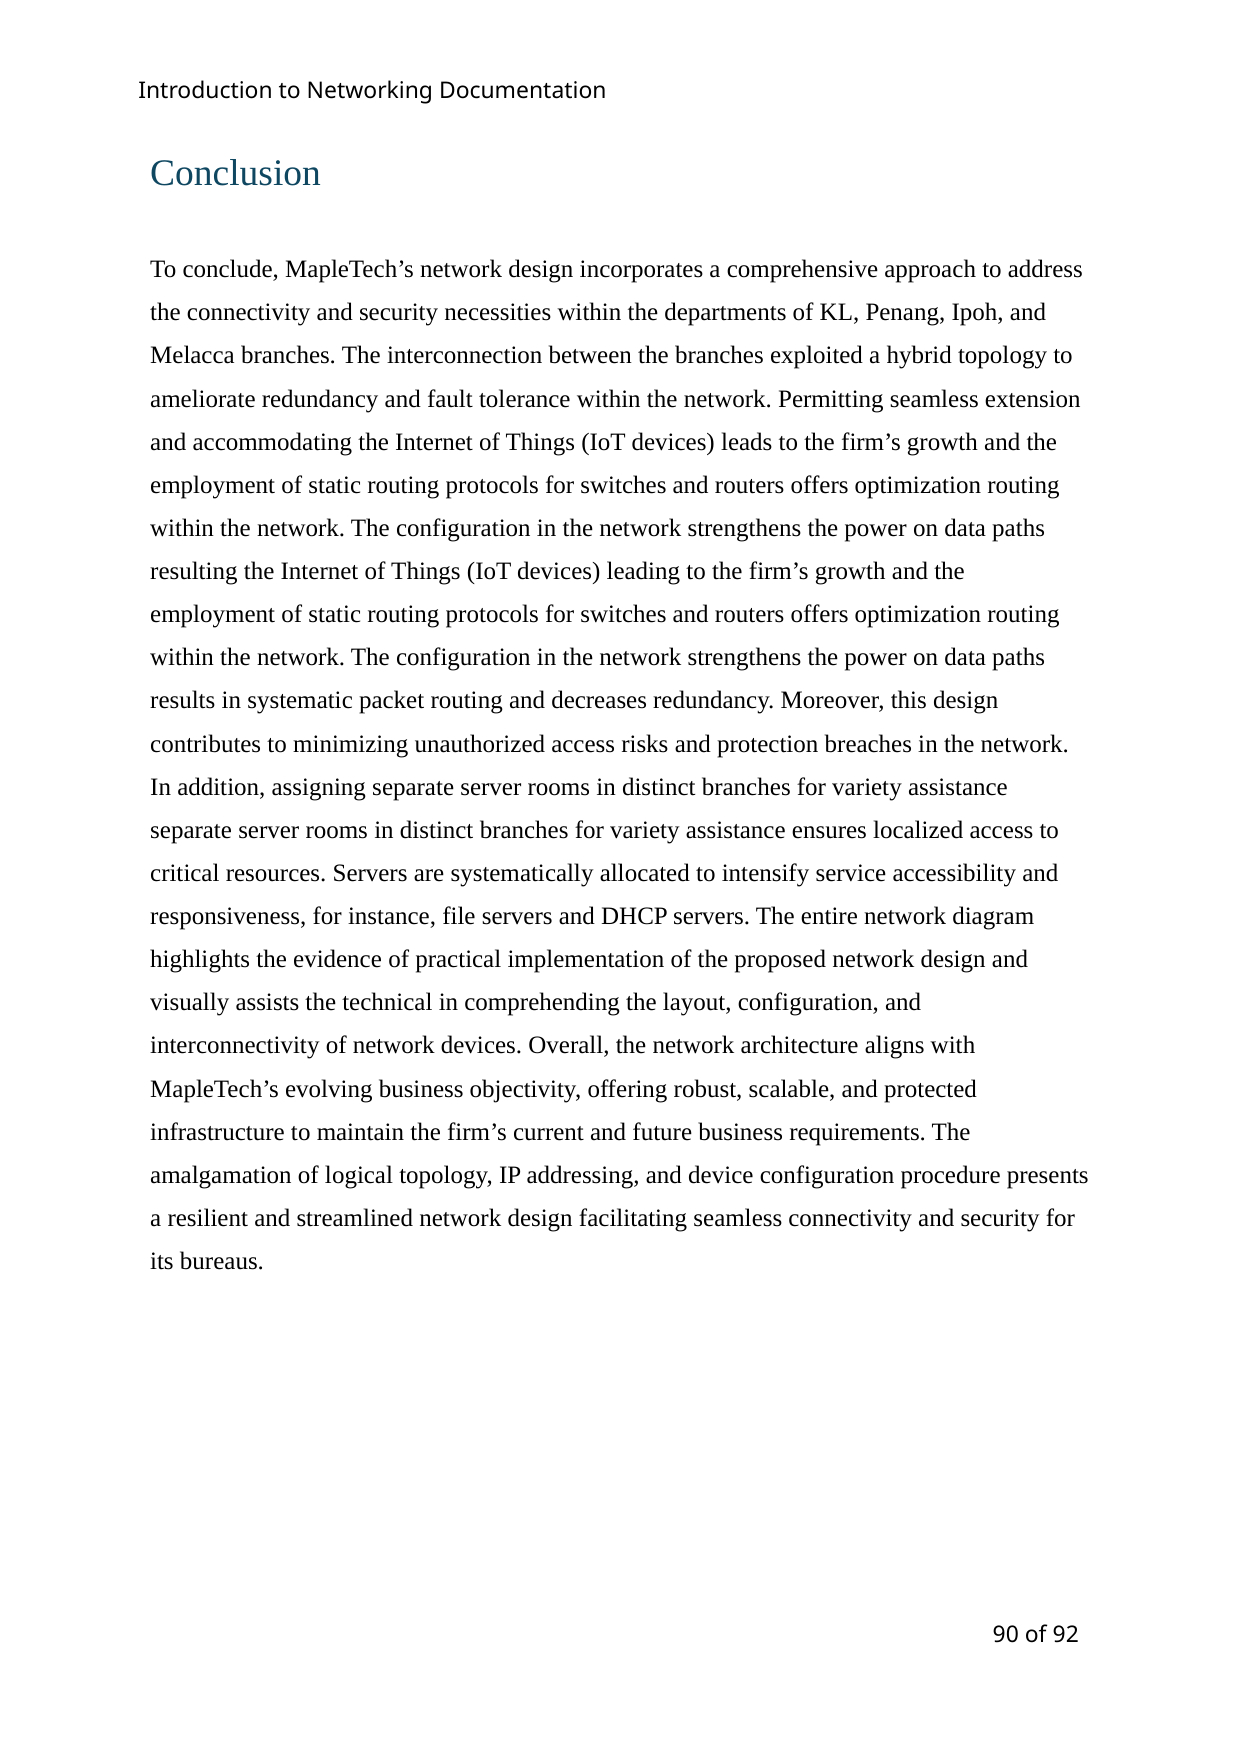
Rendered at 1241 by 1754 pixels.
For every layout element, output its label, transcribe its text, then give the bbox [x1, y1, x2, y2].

text Conclusion To conclude, MapleTech’s network design incorporates a comprehensive approach to address the connectivity and security necessities within the departments of KL, Penang, Ipoh, and Melacca branches. The interconnection between the branches exploited a hybrid topology to ameliorate redundancy and fault tolerance within the network. Permitting seamless extension and accommodating the Internet of Things (IoT devices) leads to the firm’s growth and the employment of static routing protocols for switches and routers offers optimization routing within the network. The configuration in the network strengthens the power on data paths resulting the Internet of Things (IoT devices) leading to the firm’s growth and the employment of static routing protocols for switches and routers offers optimization routing within the network. The configuration in the network strengthens the power on data paths results in systematic packet routing and decreases redundancy. Moreover, this design contributes to minimizing unauthorized access risks and protection breaches in the network. In addition, assigning separate server rooms in distinct branches for variety assistance separate server rooms in distinct branches for variety assistance ensures localized access to critical resources. Servers are systematically allocated to intensify service accessibility and responsiveness, for instance, file servers and DHCP servers. The entire network diagram highlights the evidence of practical implementation of the proposed network design and visually assists the technical in comprehending the layout, configuration, and interconnectivity of network devices. Overall, the network architecture aligns with MapleTech’s evolving business objectivity, offering robust, scalable, and protected infrastructure to maintain the firm’s current and future business requirements. The amalgamation of logical topology, IP addressing, and device configuration procedure presents a resilient and streamlined network design facilitating seamless connectivity and security for its bureaus. [150, 150, 1090, 1275]
